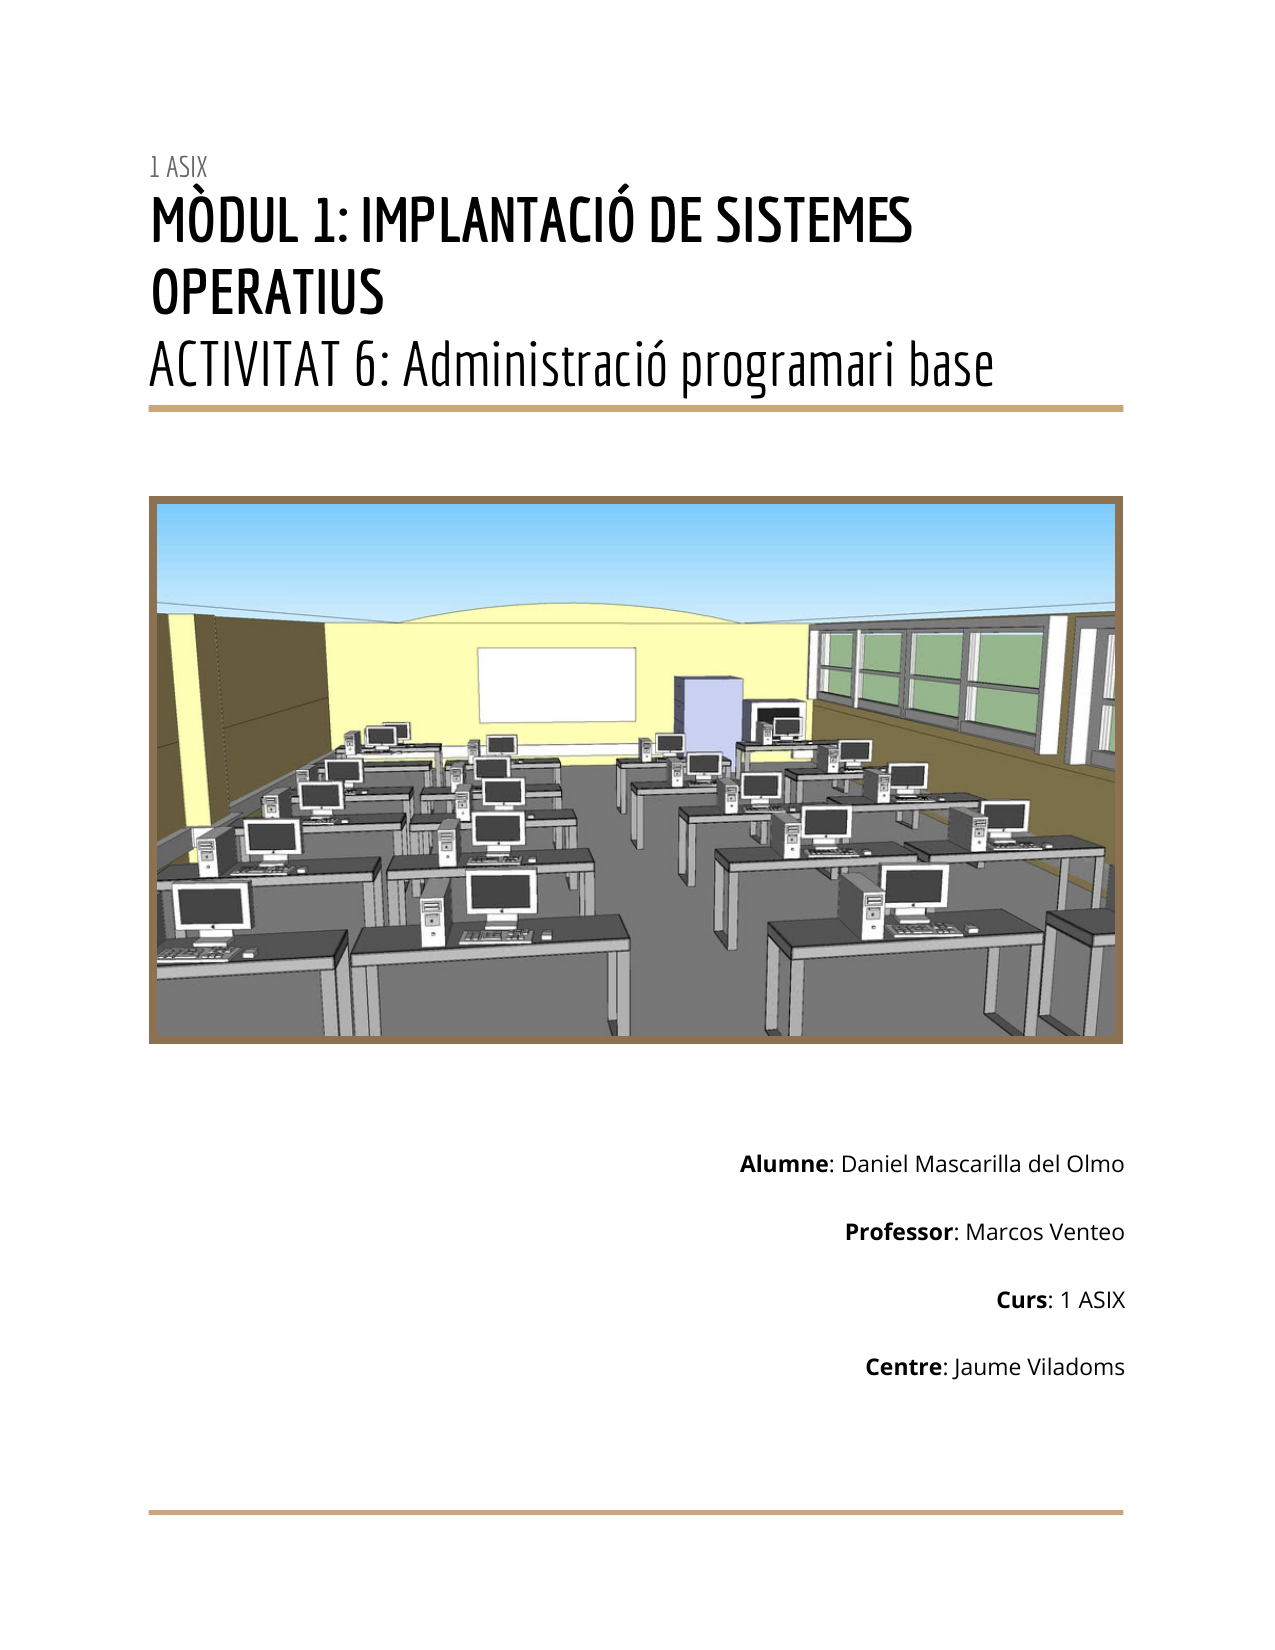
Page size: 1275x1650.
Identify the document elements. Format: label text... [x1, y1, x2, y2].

subtitle ACTIVITAT 6: Administració programari base [148, 327, 1125, 399]
text 1 ASIX [148, 150, 1125, 183]
text Professor: Marcos Venteo [148, 1216, 1125, 1247]
text Alumne: Daniel Mascarilla del Olmo [148, 1148, 1125, 1179]
title MÒDUL 1: IMPLANTACIÓ DE SISTEMES OPERATIUS [150, 183, 1125, 327]
picture [148, 405, 1124, 412]
text Curs: 1 ASIX [148, 1283, 1125, 1315]
picture [157, 504, 1115, 1036]
text Centre: Jaume Viladoms [148, 1351, 1125, 1382]
picture [148, 1510, 1124, 1515]
